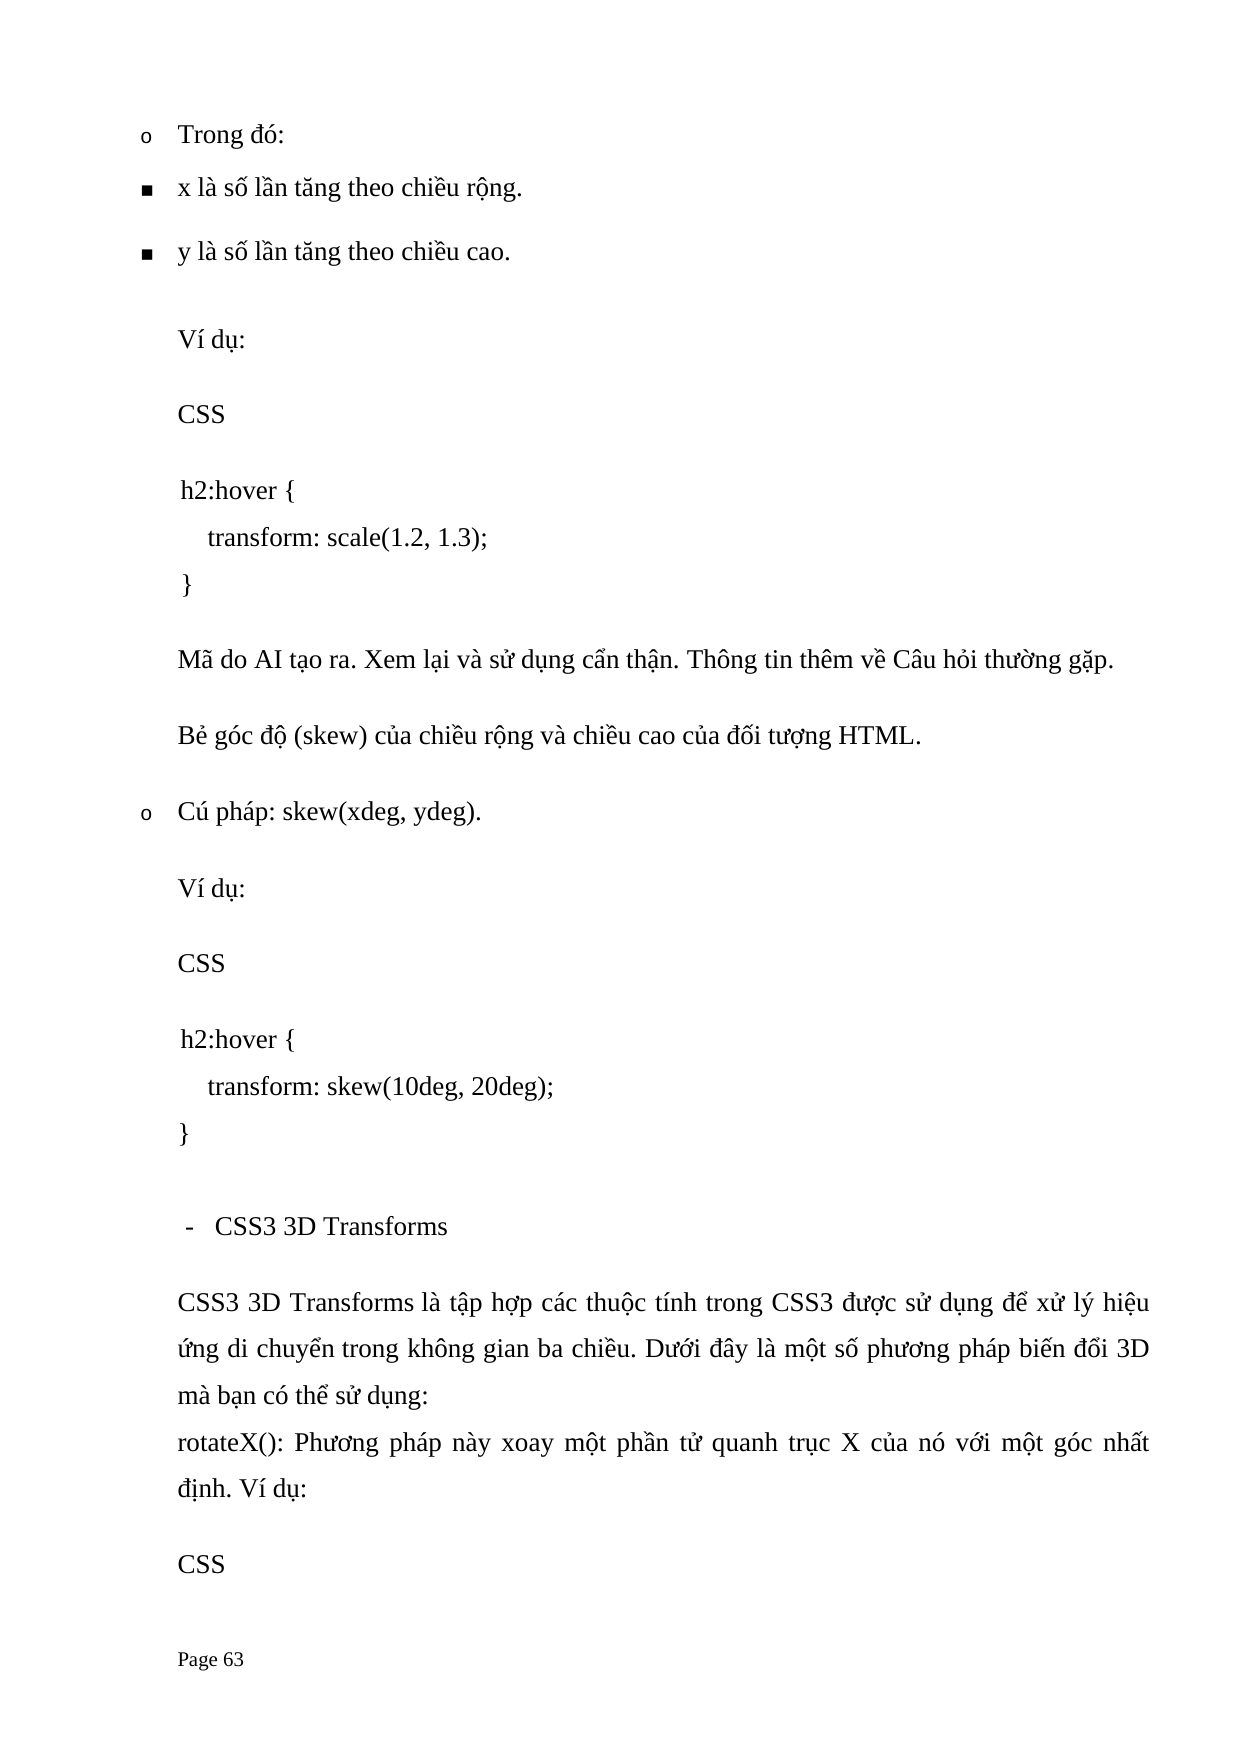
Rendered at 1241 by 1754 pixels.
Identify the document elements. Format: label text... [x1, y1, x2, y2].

text h2:hover { [180, 1023, 1148, 1054]
text Bẻ góc độ (skew) của chiều rộng và chiều cao của đối tượng HTML. [177, 719, 1152, 751]
text CSS [177, 947, 1152, 979]
text CSS3 3D Transforms là tập hợp các thuộc tính trong CSS3 được sử dụng để xử lý hiệu ứng di chuyển trong không gian ba chiều. Dưới đây là một số phương pháp biến đổi 3D mà bạn có thể sử dụng: [177, 1286, 1152, 1410]
list x là số lần tăng theo chiều rộng. [140, 165, 1152, 208]
text } [180, 568, 1148, 599]
text - CSS3 3D Transforms [177, 1210, 1152, 1241]
list y là số lần tăng theo chiều cao. [140, 229, 1152, 272]
text CSS [177, 1548, 1152, 1579]
text transform: scale(1.2, 1.3); [180, 521, 1148, 552]
text h2:hover { [180, 474, 1148, 506]
text Ví dụ: [177, 323, 1152, 354]
list Cú pháp: skew(xdeg, ydeg). [140, 795, 1152, 827]
text Mã do AI tạo ra. Xem lại và sử dụng cẩn thận. Thông tin thêm về Câu hỏi thường gặp. [177, 643, 1152, 675]
text Ví dụ: [177, 872, 1152, 903]
text } [177, 1117, 1152, 1148]
list Trong đó: [140, 118, 1152, 150]
text CSS [177, 398, 1152, 430]
text rotateX(): Phương pháp này xoay một phần tử quanh trục X của nó với một góc nhất định. Ví dụ: [177, 1426, 1152, 1504]
text transform: skew(10deg, 20deg); [180, 1070, 1148, 1101]
